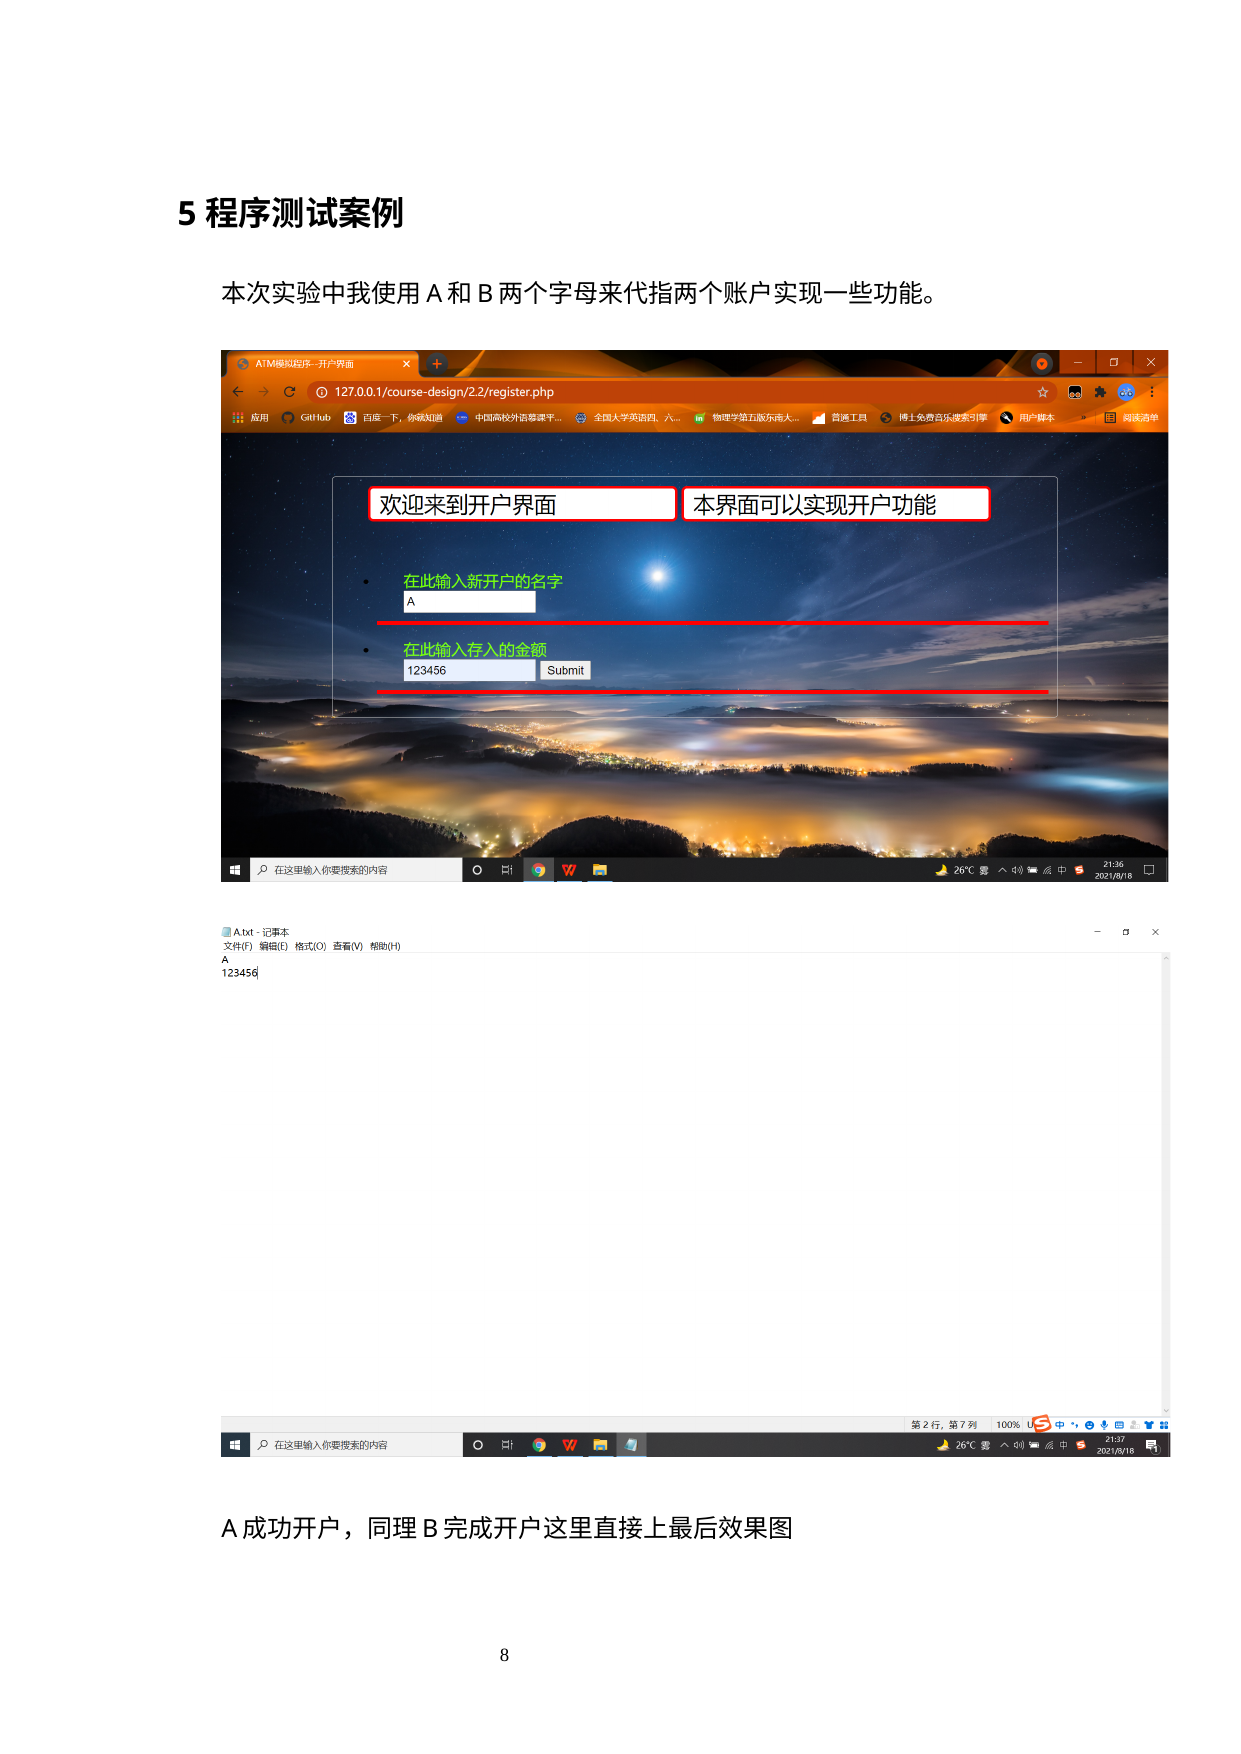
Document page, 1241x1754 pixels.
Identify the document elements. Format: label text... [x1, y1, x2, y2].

text A成功开户，同理B完成开户这里直接上最后效果图 [177, 1494, 1122, 1559]
text 本次实验中我使用A和B两个字母来代指两个账户实现一些功能。 [177, 259, 1122, 324]
picture [221, 350, 1169, 882]
picture [221, 925, 1171, 1457]
text 5 程序测试案例 [177, 178, 1122, 243]
